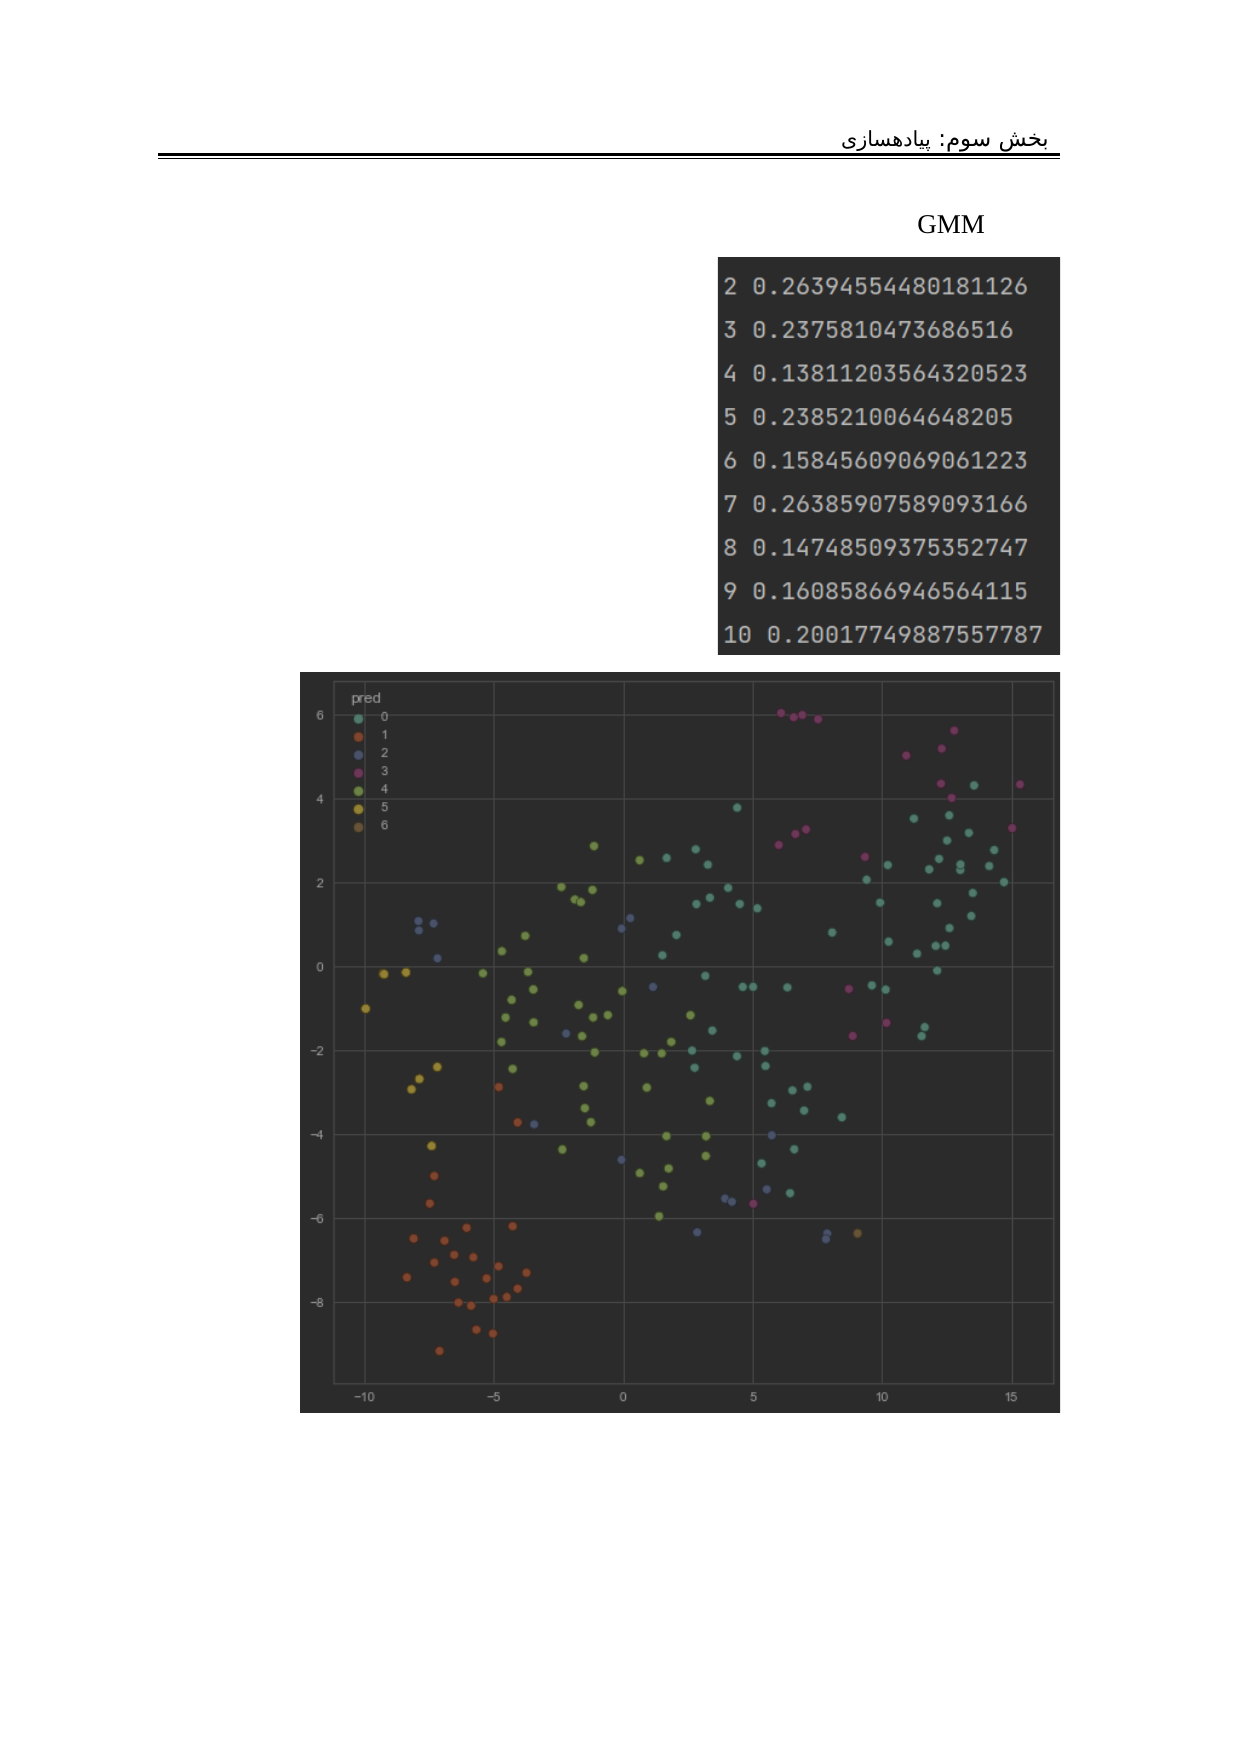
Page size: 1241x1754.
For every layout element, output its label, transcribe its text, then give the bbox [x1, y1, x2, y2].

text GMM [150, 208, 985, 239]
picture [300, 672, 1060, 1413]
picture [717, 257, 1060, 655]
